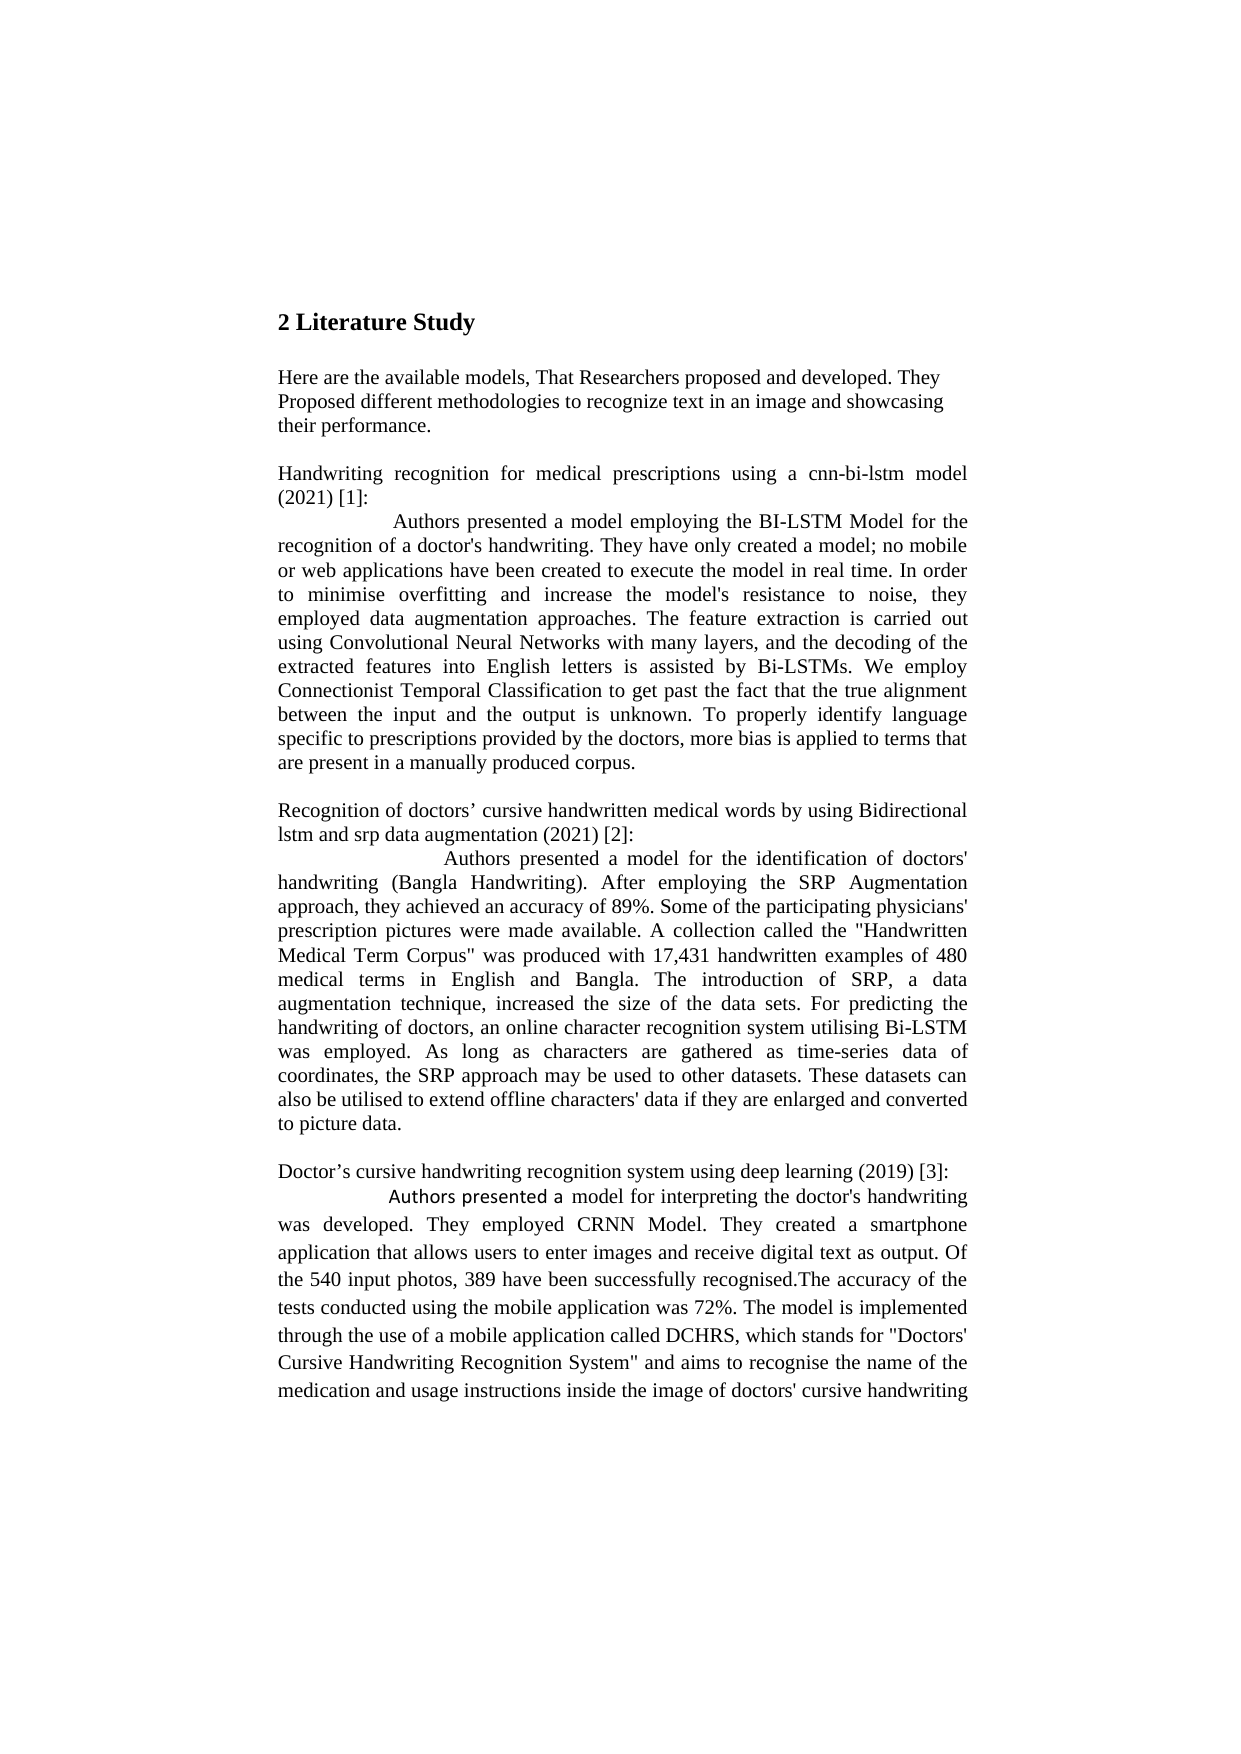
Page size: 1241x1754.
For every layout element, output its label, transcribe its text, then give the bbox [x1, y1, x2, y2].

text 2 Literature Study [278, 307, 968, 336]
text Authors presented a model for the identification of doctors' handwriting (Bangla Handwriting). After employing the SRP Augmentation approach, they achieved an accuracy of 89%. Some of the participating physicians' prescription pictures were made available. A collection called the "Handwritten Medical Term Corpus" was produced with 17,431 handwritten examples of 480 medical terms in English and Bangla. The introduction of SRP, a data augmentation technique, increased the size of the data sets. For predicting the handwriting of doctors, an online character recognition system utilising Bi-LSTM was employed. As long as characters are gathered as time-series data of coordinates, the SRP approach may be used to other datasets. These datasets can also be utilised to extend offline characters' data if they are enlarged and converted to picture data. [278, 846, 968, 1135]
text Here are the available models, That Researchers proposed and developed. They Proposed different methodologies to recognize text in an image and showcasing their performance. [278, 365, 968, 437]
text Recognition of doctors’ cursive handwritten medical words by using Bidirectional lstm and srp data augmentation (2021) [2]: [278, 798, 968, 846]
text Doctor’s cursive handwriting recognition system using deep learning (2019) [3]: [278, 1159, 968, 1183]
text Authors presented a model employing the BI-LSTM Model for the recognition of a doctor's handwriting. They have only created a model; no mobile or web applications have been created to execute the model in real time. In order to minimise overfitting and increase the model's resistance to noise, they employed data augmentation approaches. The feature extraction is carried out using Convolutional Neural Networks with many layers, and the decoding of the extracted features into English letters is assisted by Bi-LSTMs. We employ Connectionist Temporal Classification to get past the fact that the true alignment between the input and the output is unknown. To properly identify language specific to prescriptions provided by the doctors, more bias is applied to terms that are present in a manually produced corpus. [278, 509, 968, 774]
text Handwriting recognition for medical prescriptions using a cnn-bi-lstm model (2021) [1]: [278, 461, 968, 509]
